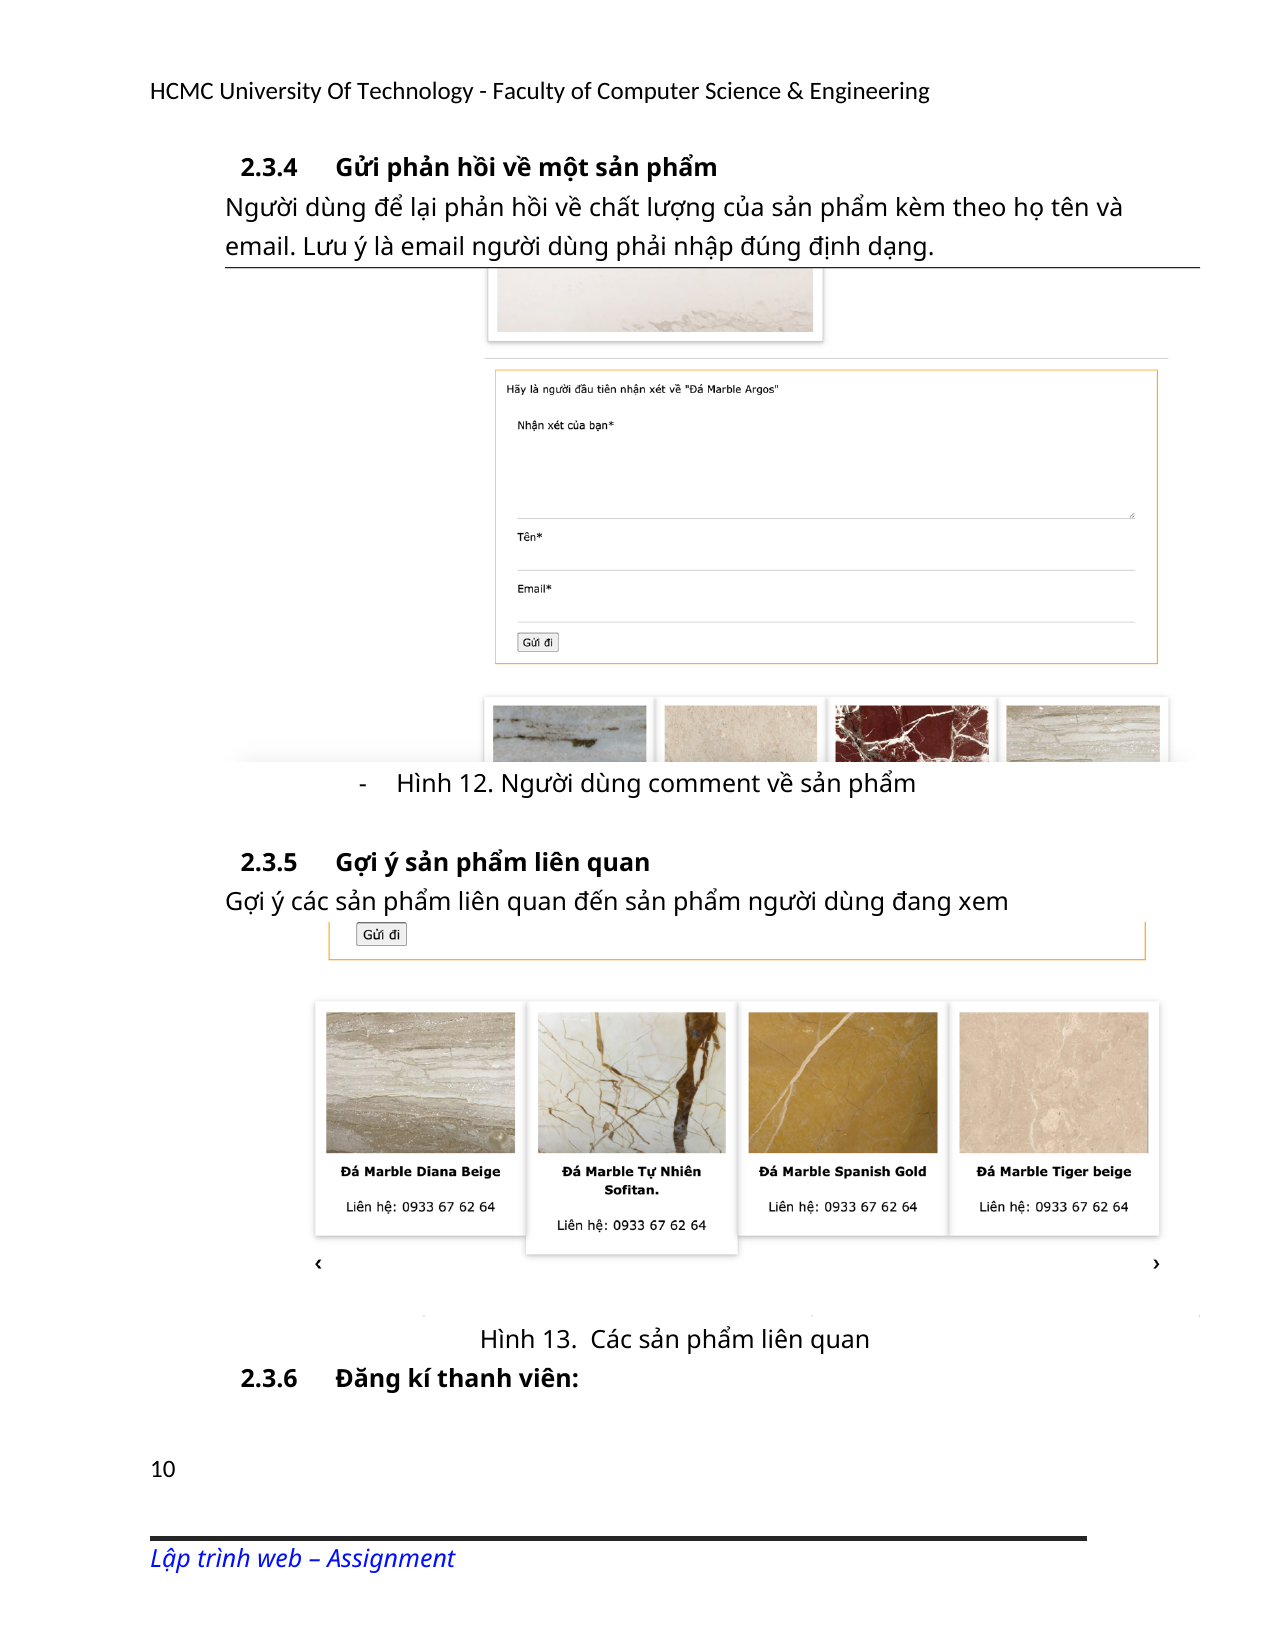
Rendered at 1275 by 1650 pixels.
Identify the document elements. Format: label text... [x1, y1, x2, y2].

list Hình 12. Người dùng comment về sản phẩm [150, 766, 1125, 800]
picture [225, 922, 1200, 1317]
list Gửi phản hồi về một sản phẩm [298, 150, 1125, 184]
text Gợi ý các sản phẩm liên quan đến sản phẩm người dùng đang xem [225, 883, 1125, 917]
picture [225, 267, 1200, 762]
text Người dùng để lại phản hồi về chất lượng của sản phẩm kèm theo họ tên và email. Lưu ý là email người dùng phải nhập đúng định dạng. [225, 189, 1125, 262]
list Đăng kí thanh viên: [298, 1361, 1125, 1395]
text Hình 13. Các sản phẩm liên quan [225, 1321, 1125, 1356]
list Gợi ý sản phẩm liên quan [298, 844, 1125, 878]
